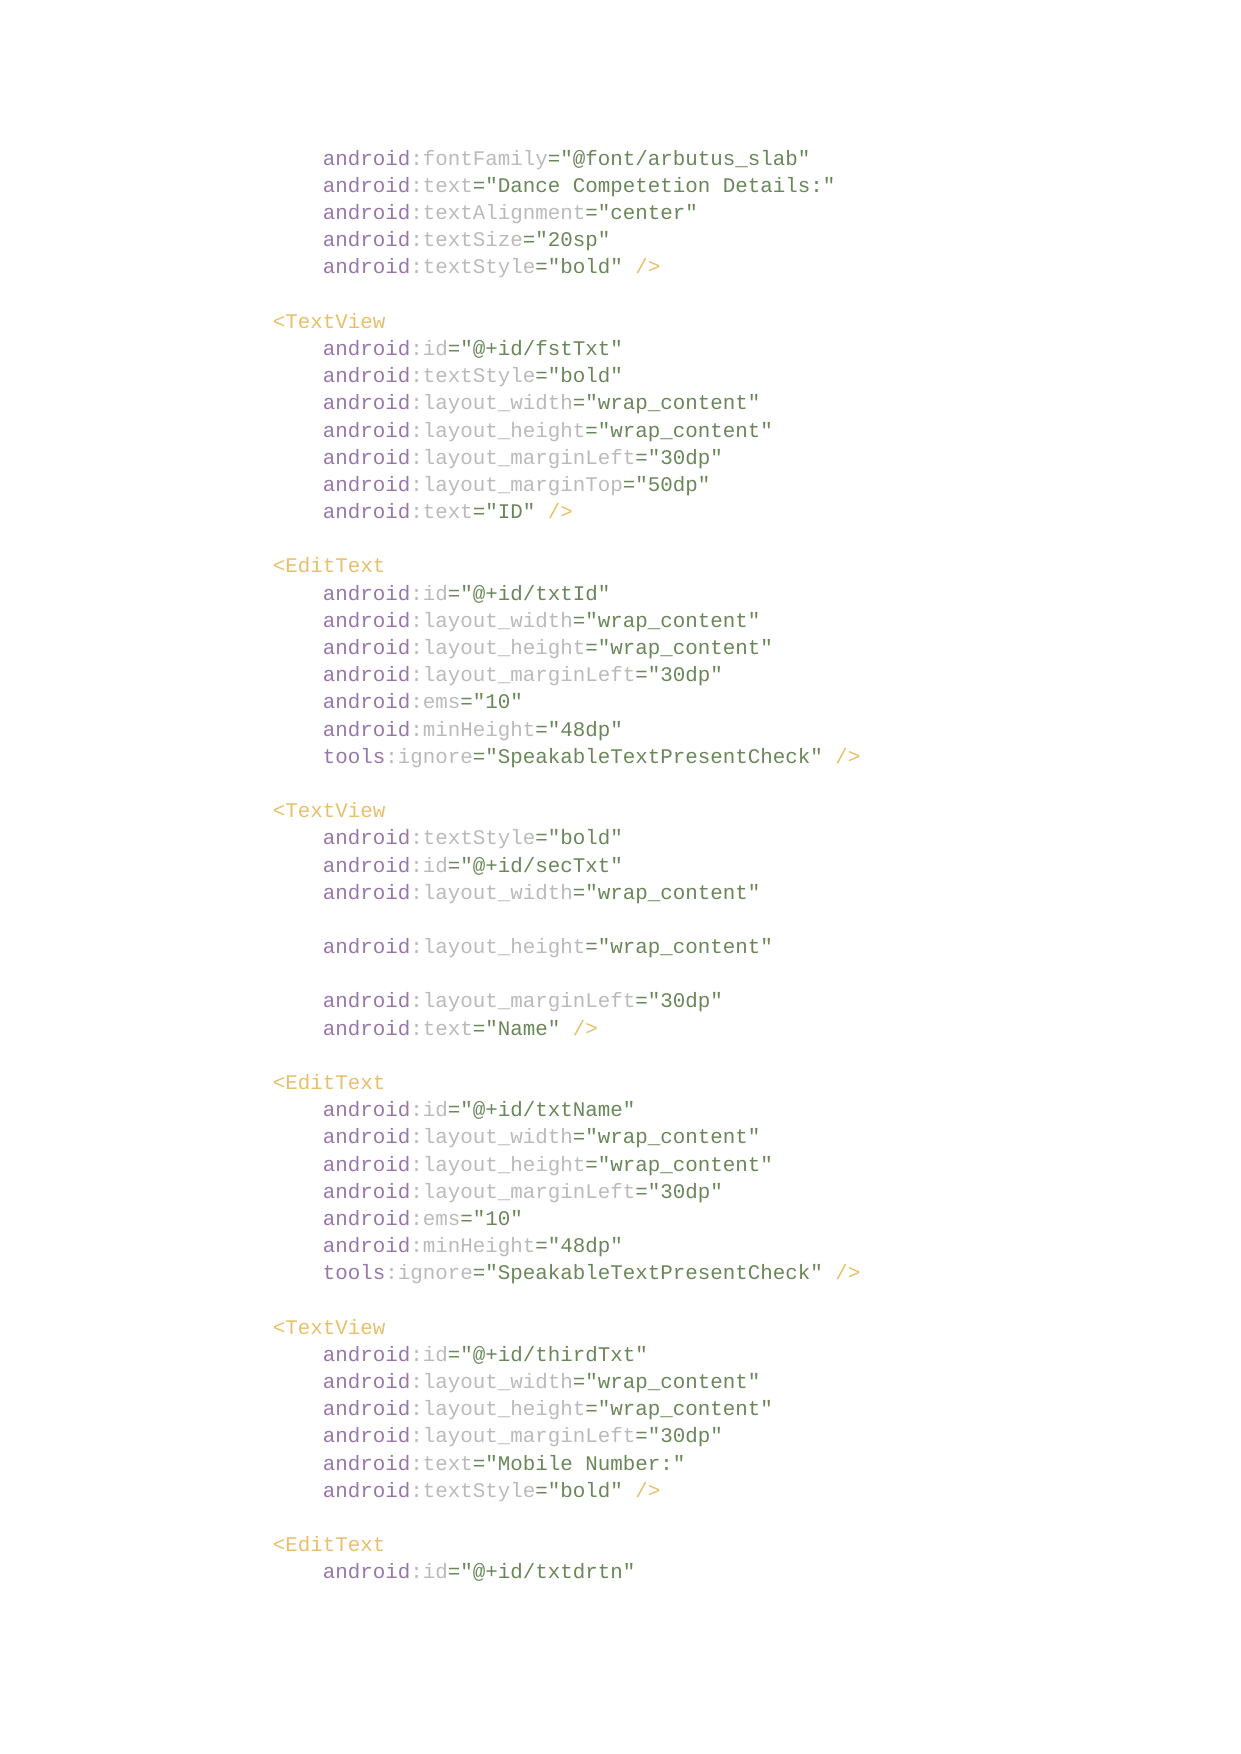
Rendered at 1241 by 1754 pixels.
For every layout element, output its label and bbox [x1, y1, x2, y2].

list [223, 148, 1092, 1585]
